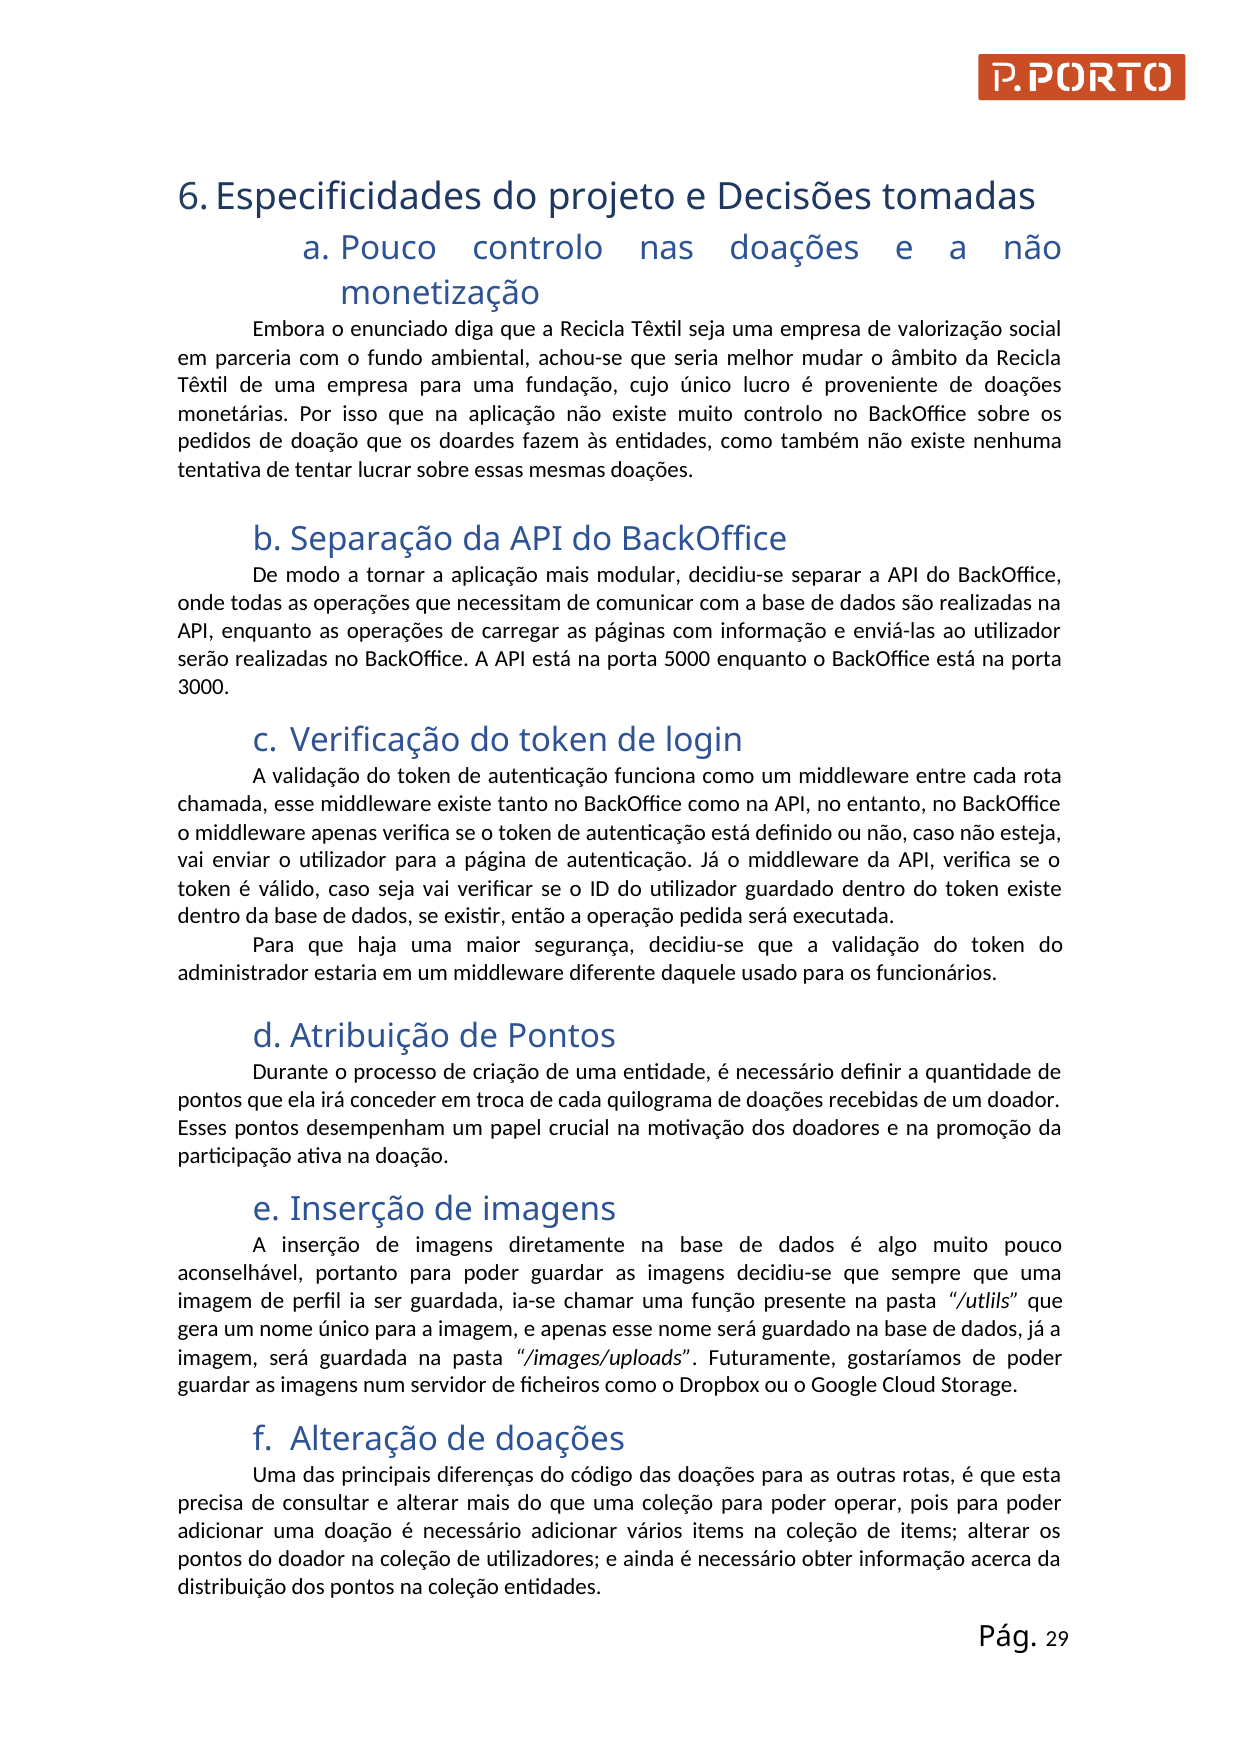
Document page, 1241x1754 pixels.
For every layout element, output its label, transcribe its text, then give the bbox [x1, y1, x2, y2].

subtitle Verificação do token de login [252, 716, 1063, 762]
subtitle Atribuição de Pontos [252, 1011, 1063, 1057]
text Durante o processo de criação de uma entidade, é necessário definir a quantidade de pontos que ela irá conceder em troca de cada quilograma de doações recebidas de um doador. Esses pontos desempenham um papel crucial na motivação dos doadores e na promoção da participação ativa na doação. [177, 1057, 1063, 1169]
text Embora o enunciado diga que a Recicla Têxtil seja uma empresa de valorização social em parceria com o fundo ambiental, achou-se que seria melhor mudar o âmbito da Recicla Têxtil de uma empresa para uma fundação, cujo único lucro é proveniente de doações monetárias. Por isso que na aplicação não existe muito controlo no BackOffice sobre os pedidos de doação que os doardes fazem às entidades, como também não existe nenhuma tentativa de tentar lucrar sobre essas mesmas doações. [177, 314, 1063, 483]
text De modo a tornar a aplicação mais modular, decidiu-se separar a API do BackOffice, onde todas as operações que necessitam de comunicar com a base de dados são realizadas na API, enquanto as operações de carregar as páginas com informação e enviá-las ao utilizador serão realizadas no BackOffice. A API está na porta 5000 enquanto o BackOffice está na porta 3000. [177, 560, 1063, 700]
picture [978, 54, 1186, 101]
subtitle Separação da API do BackOffice [252, 514, 1063, 560]
text Uma das principais diferenças do código das doações para as outras rotas, é que esta precisa de consultar e alterar mais do que uma coleção para poder operar, pois para poder adicionar uma doação é necessário adicionar vários items na coleção de items; alterar os pontos do doador na coleção de utilizadores; e ainda é necessário obter informação acerca da distribuição dos pontos na coleção entidades. [177, 1460, 1063, 1600]
text A validação do token de autenticação funciona como um middleware entre cada rota chamada, esse middleware existe tanto no BackOffice como na API, no entanto, no BackOffice o middleware apenas verifica se o token de autenticação está definido ou não, caso não esteja, vai enviar o utilizador para a página de autenticação. Já o middleware da API, verifica se o token é válido, caso seja vai verificar se o ID do utilizador guardado dentro do token existe dentro da base de dados, se existir, então a operação pedida será executada. [177, 762, 1063, 930]
subtitle Especificidades do projeto e Decisões tomadas [177, 169, 1063, 220]
subtitle Alteração de doações [252, 1414, 1063, 1460]
subtitle Inserção de imagens [252, 1185, 1063, 1231]
text Para que haja uma maior segurança, decidiu-se que a validação do token do administrador estaria em um middleware diferente daquele usado para os funcionários. [177, 930, 1063, 986]
subtitle Pouco controlo nas doações e a não monetização [302, 224, 1063, 314]
text A inserção de imagens diretamente na base de dados é algo muito pouco aconselhável, portanto para poder guardar as imagens decidiu-se que sempre que uma imagem de perfil ia ser guardada, ia-se chamar uma função presente na pasta “/utlils” que gera um nome único para a imagem, e apenas esse nome será guardado na base de dados, já a imagem, será guardada na pasta “/images/uploads”. Futuramente, gostaríamos de poder guardar as imagens num servidor de ficheiros como o Dropbox ou o Google Cloud Storage. [177, 1231, 1063, 1399]
